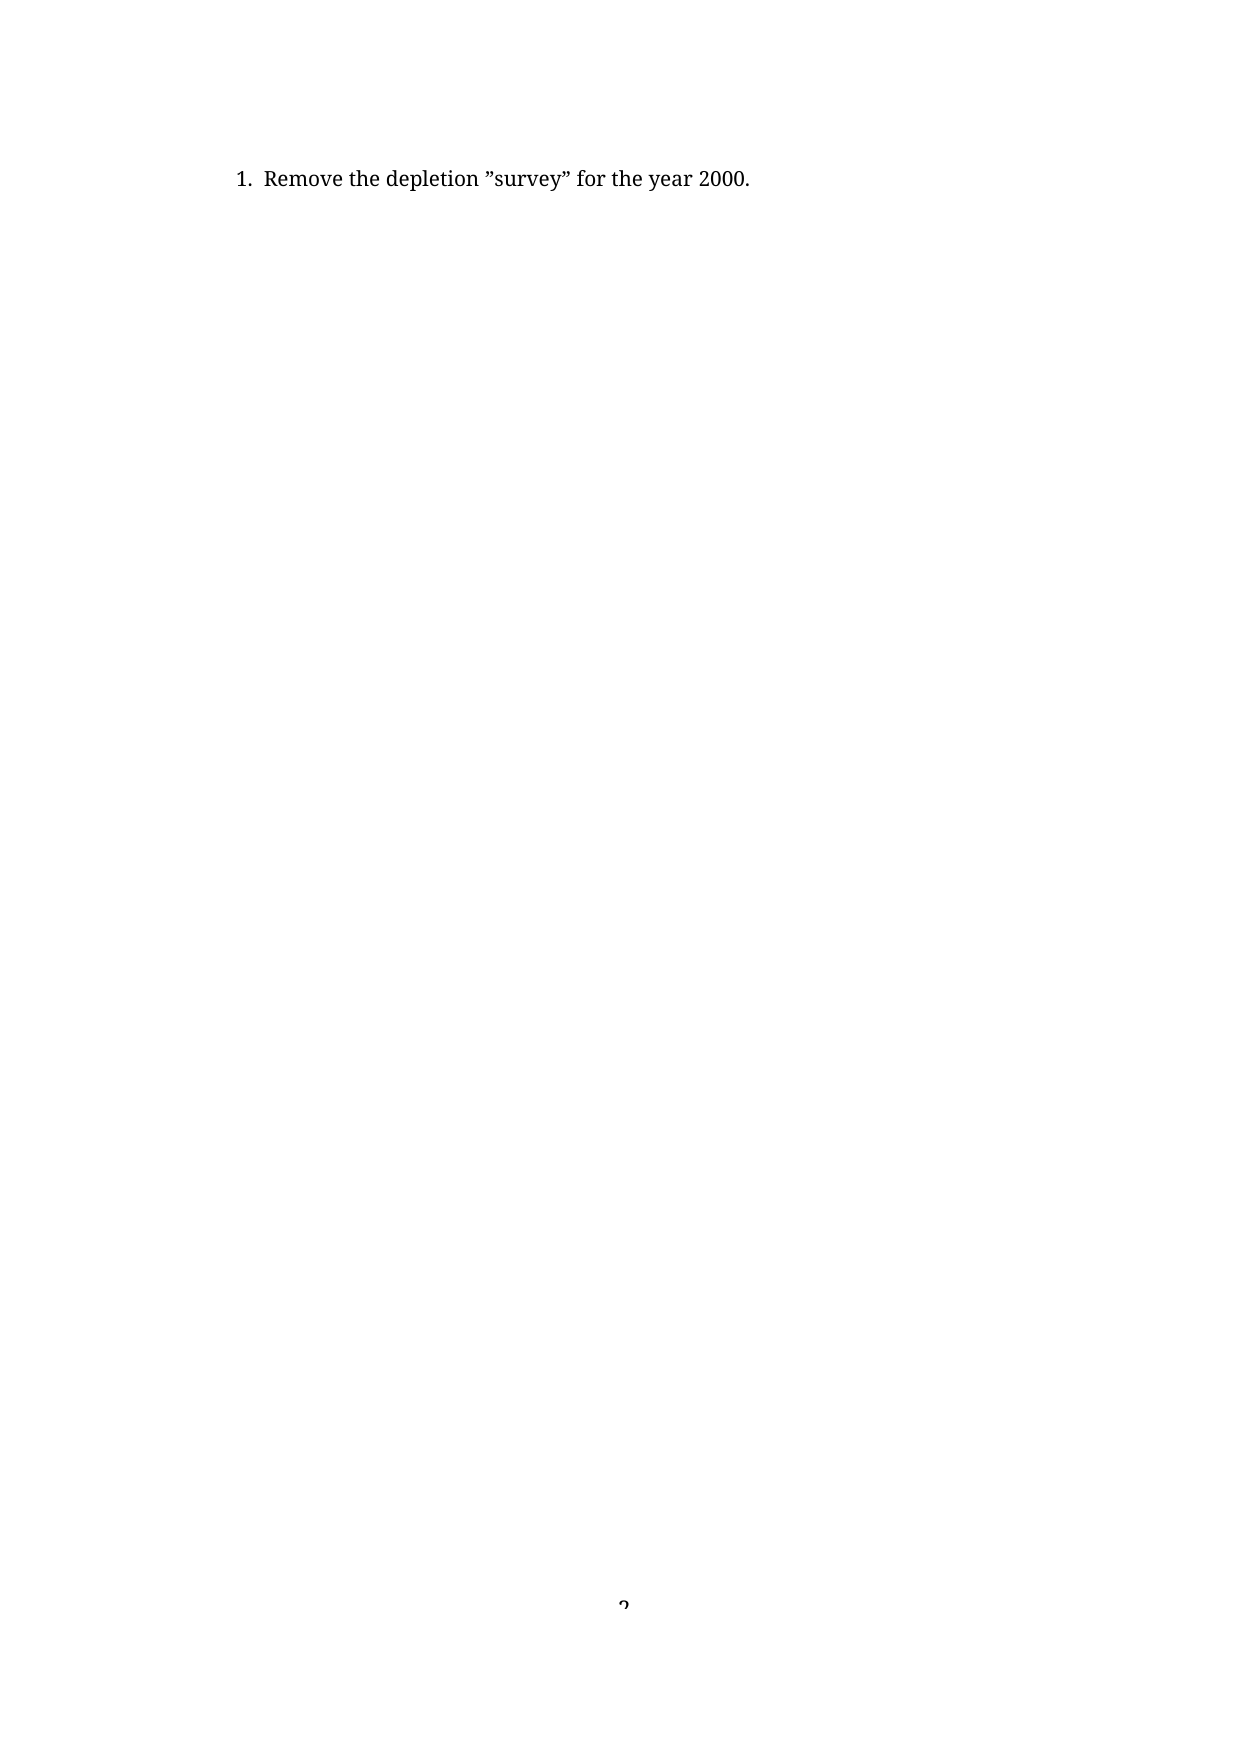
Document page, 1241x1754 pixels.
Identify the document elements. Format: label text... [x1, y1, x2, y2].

list Remove the depletion ”survey” for the year 2000. [236, 164, 1065, 193]
